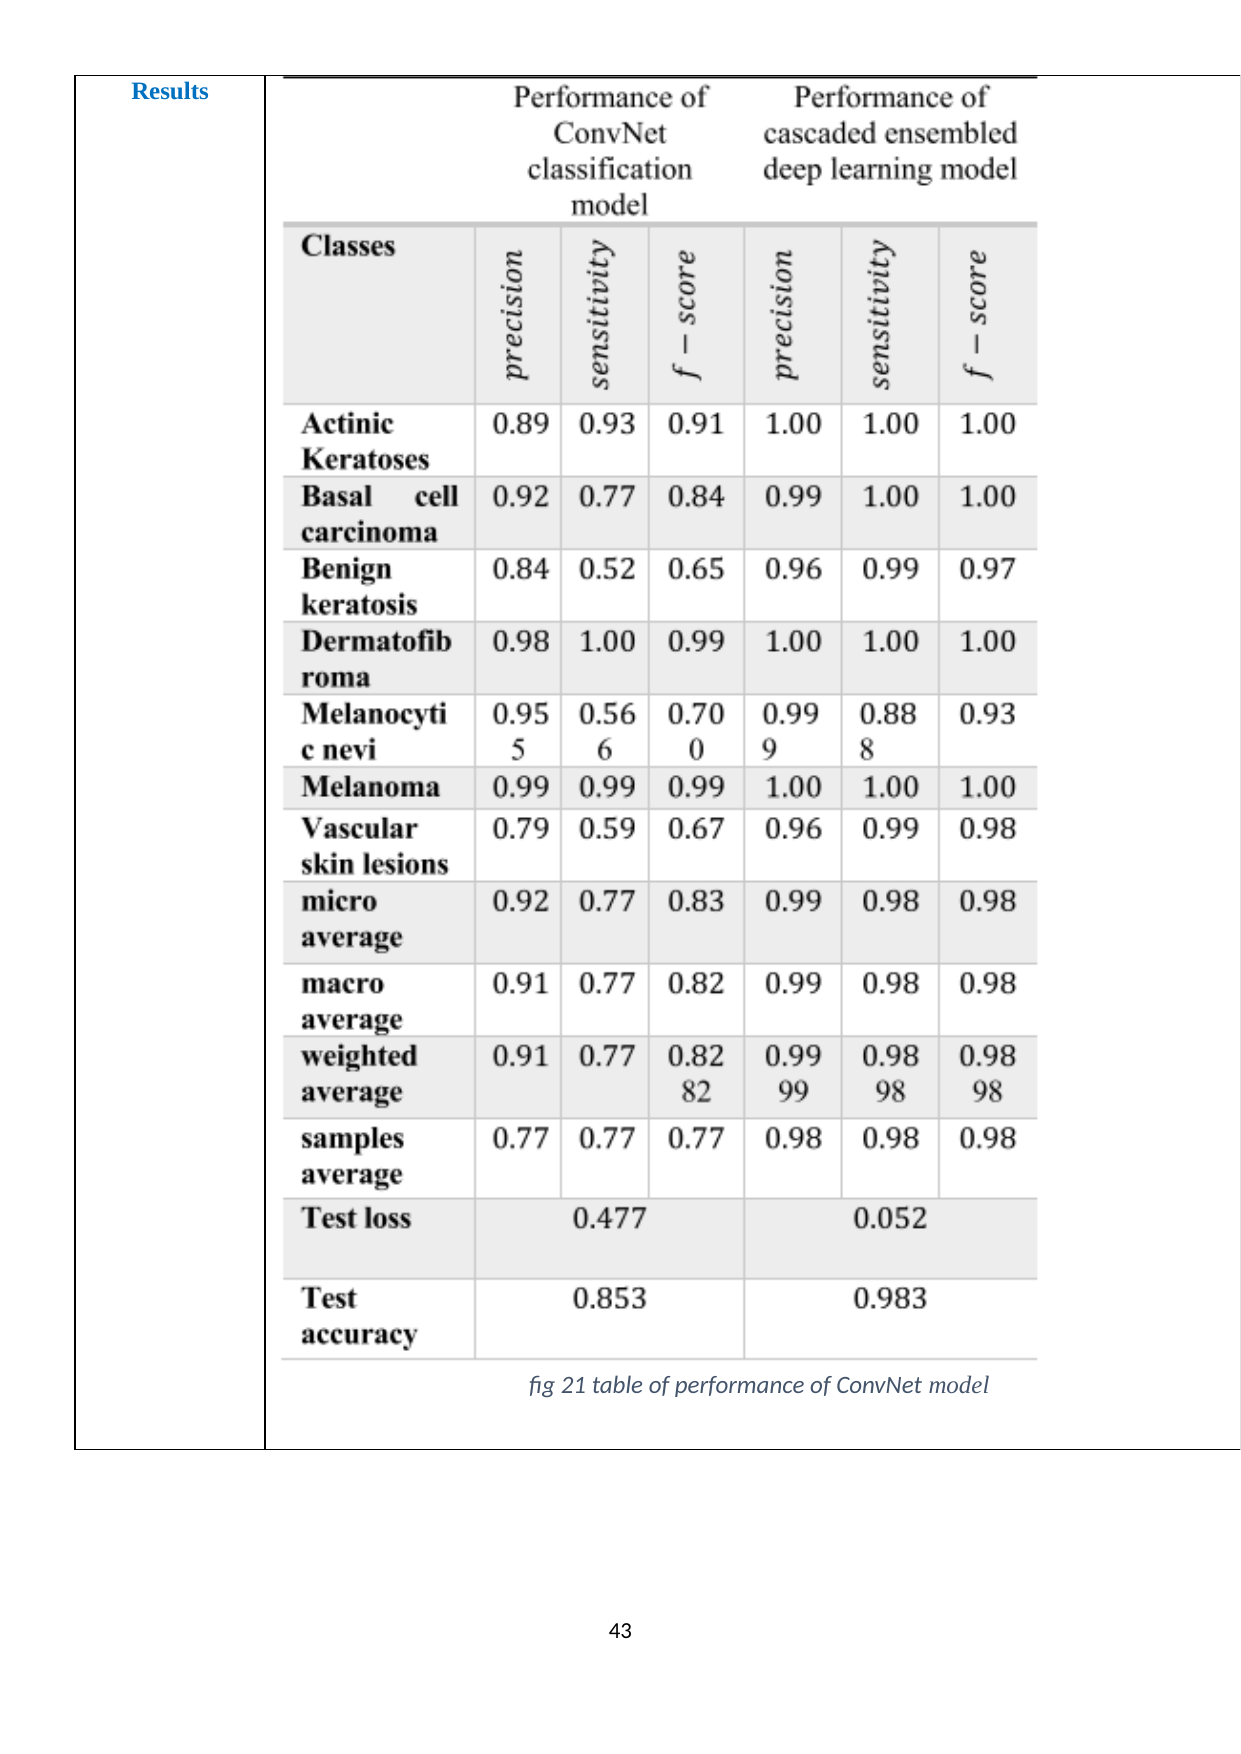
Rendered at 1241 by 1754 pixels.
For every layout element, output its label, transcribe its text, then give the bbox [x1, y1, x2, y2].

table_cell Results [76, 76, 264, 1449]
picture [276, 76, 1053, 1370]
table_cell fig 21 table of performance of ConvNet model [266, 76, 1240, 1449]
